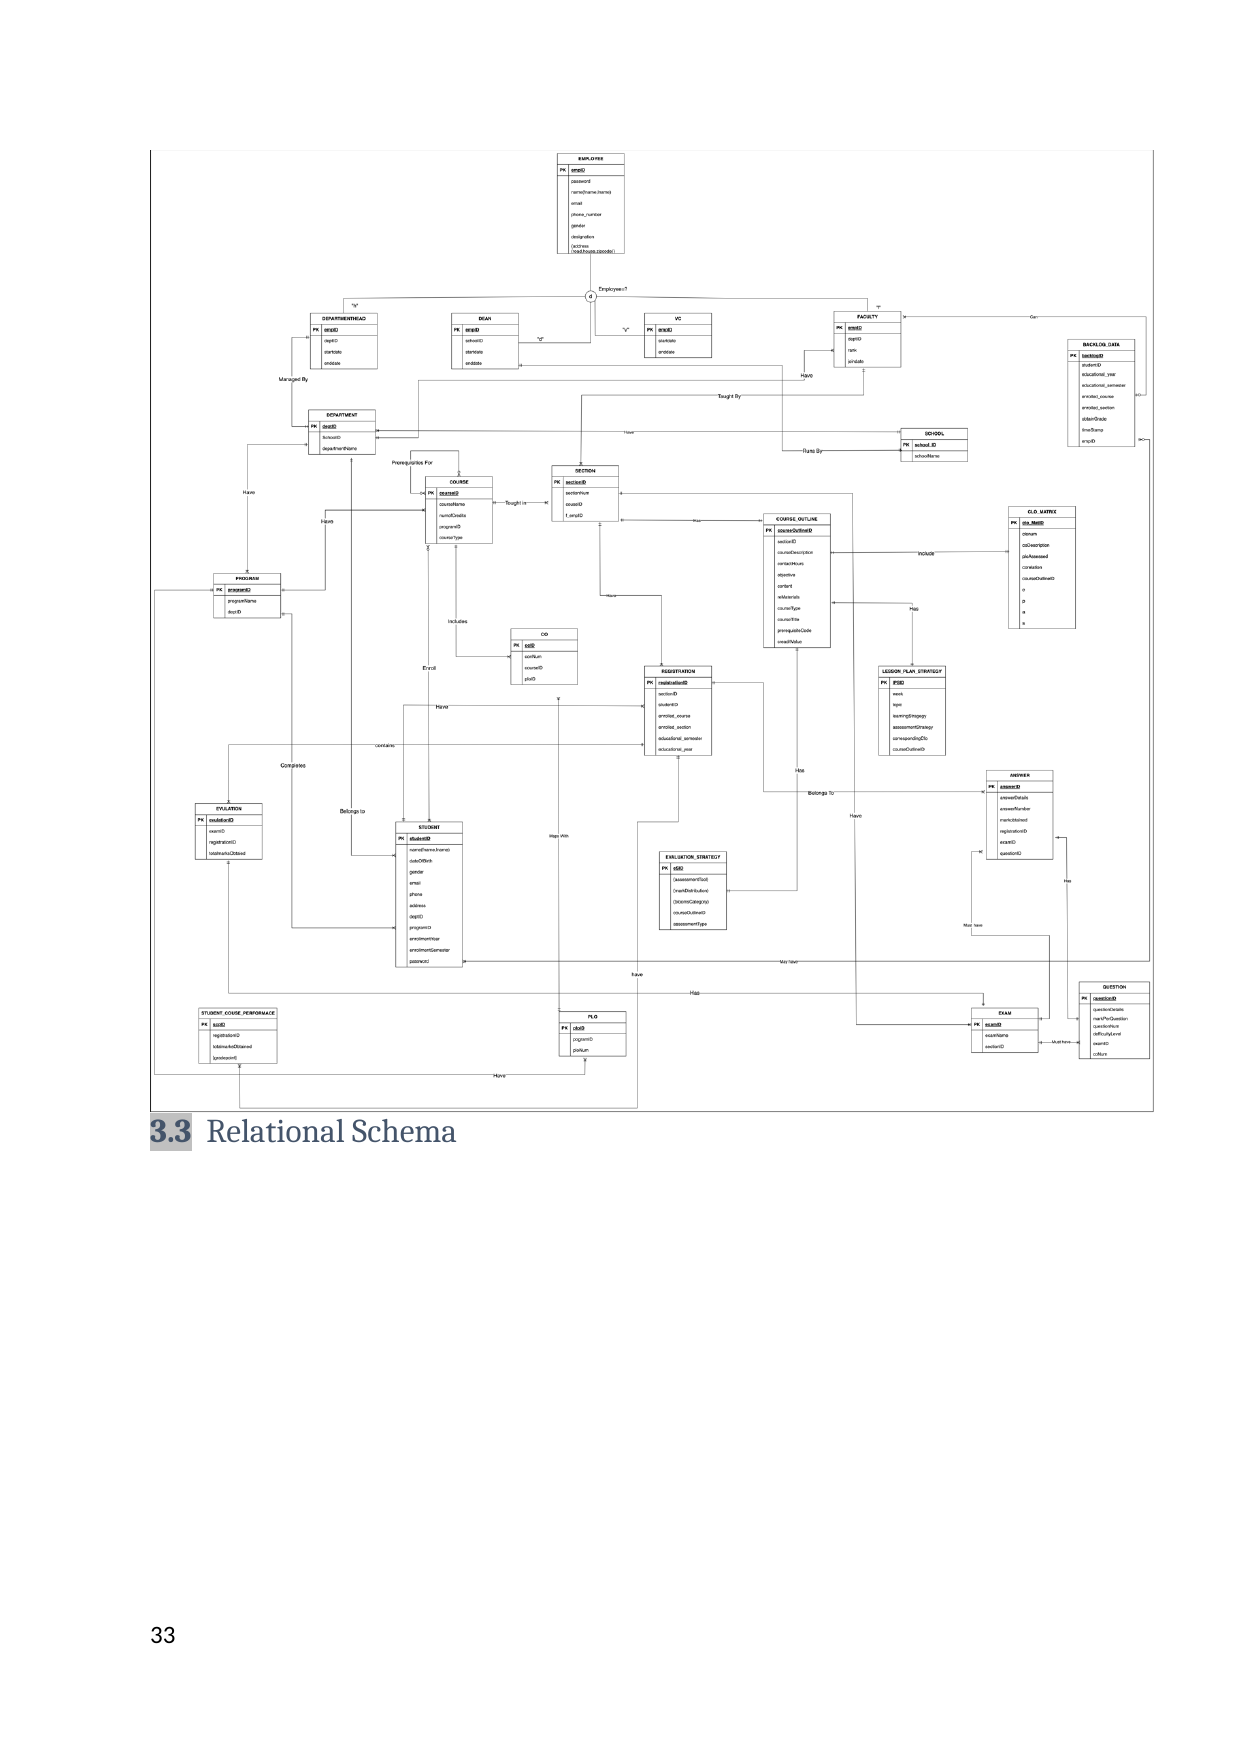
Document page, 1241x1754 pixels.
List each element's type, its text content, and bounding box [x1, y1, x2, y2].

picture [150, 150, 1155, 1113]
text 3.3 Relational Schema [192, 1113, 1090, 1151]
